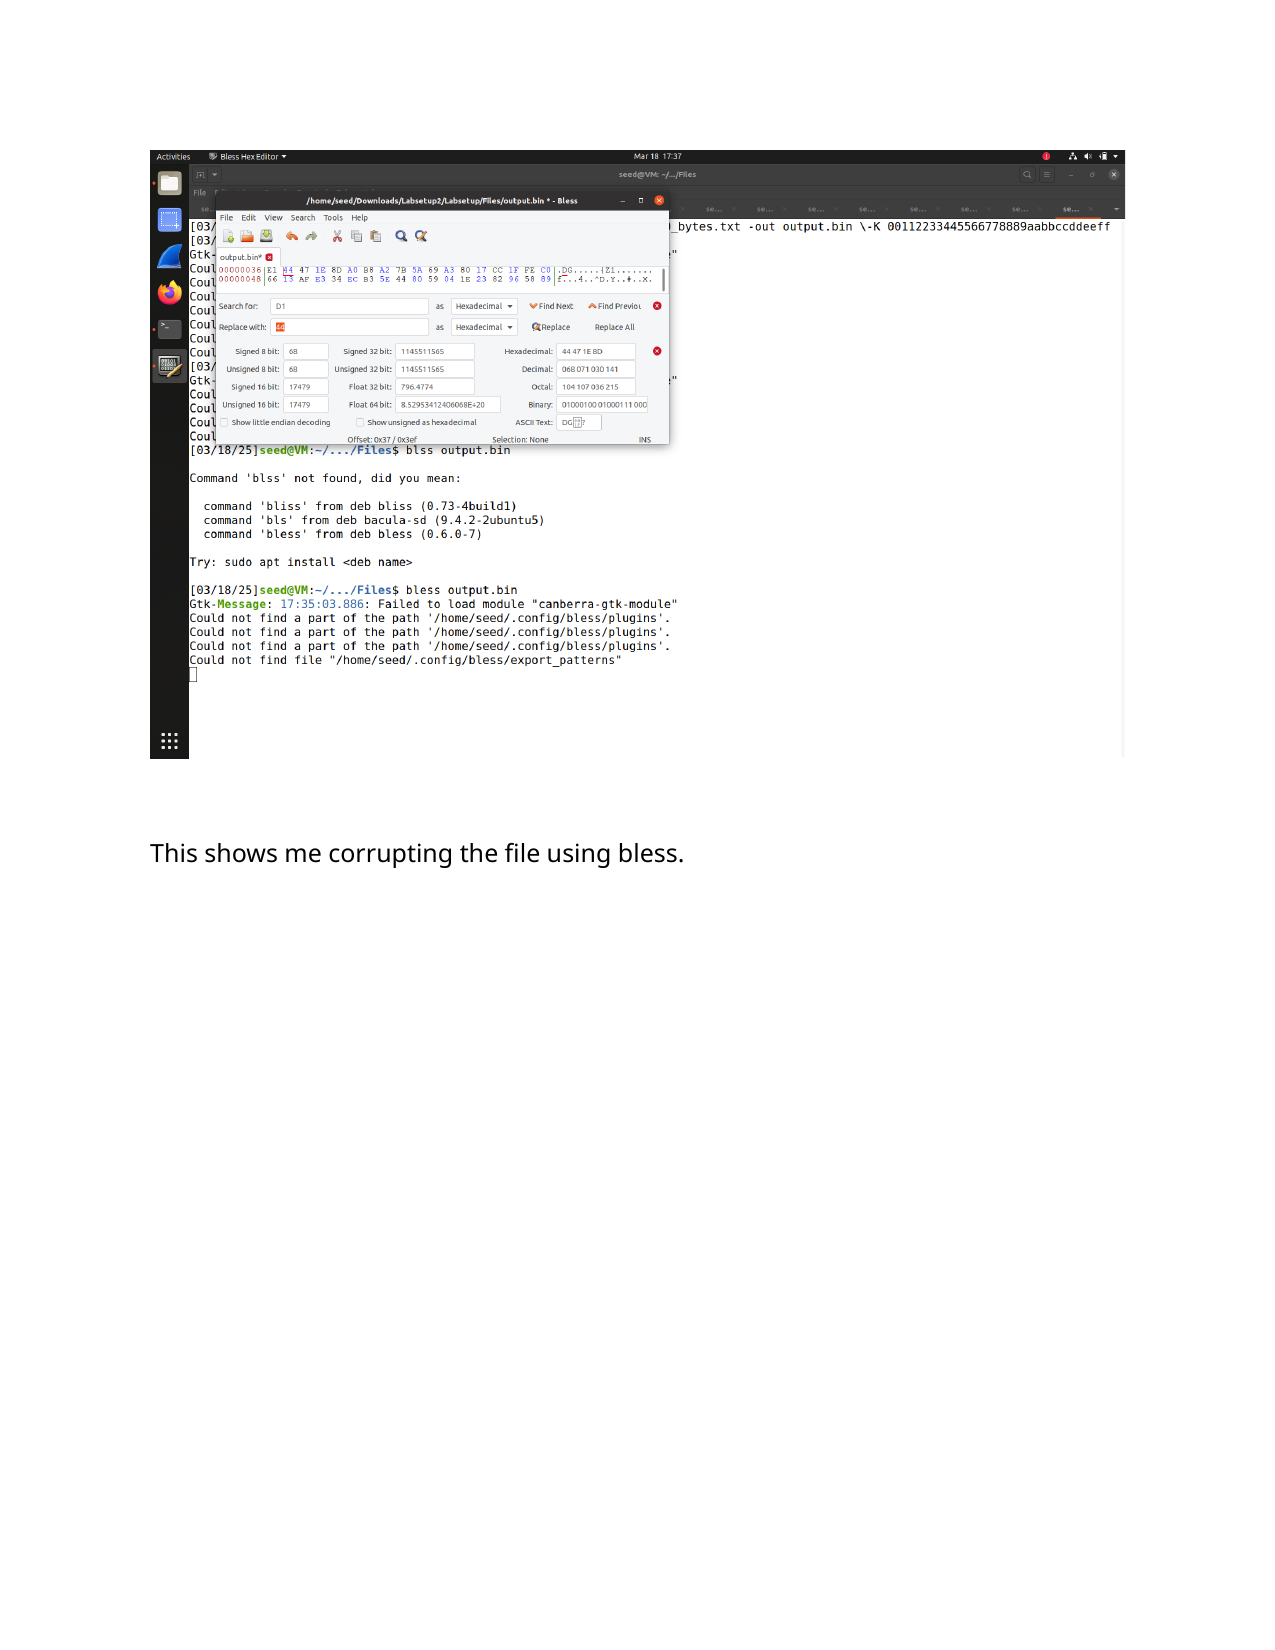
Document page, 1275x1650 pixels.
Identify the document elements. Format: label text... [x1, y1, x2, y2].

picture [150, 150, 1125, 759]
text This shows me corrupting the file using bless. [150, 836, 1125, 870]
